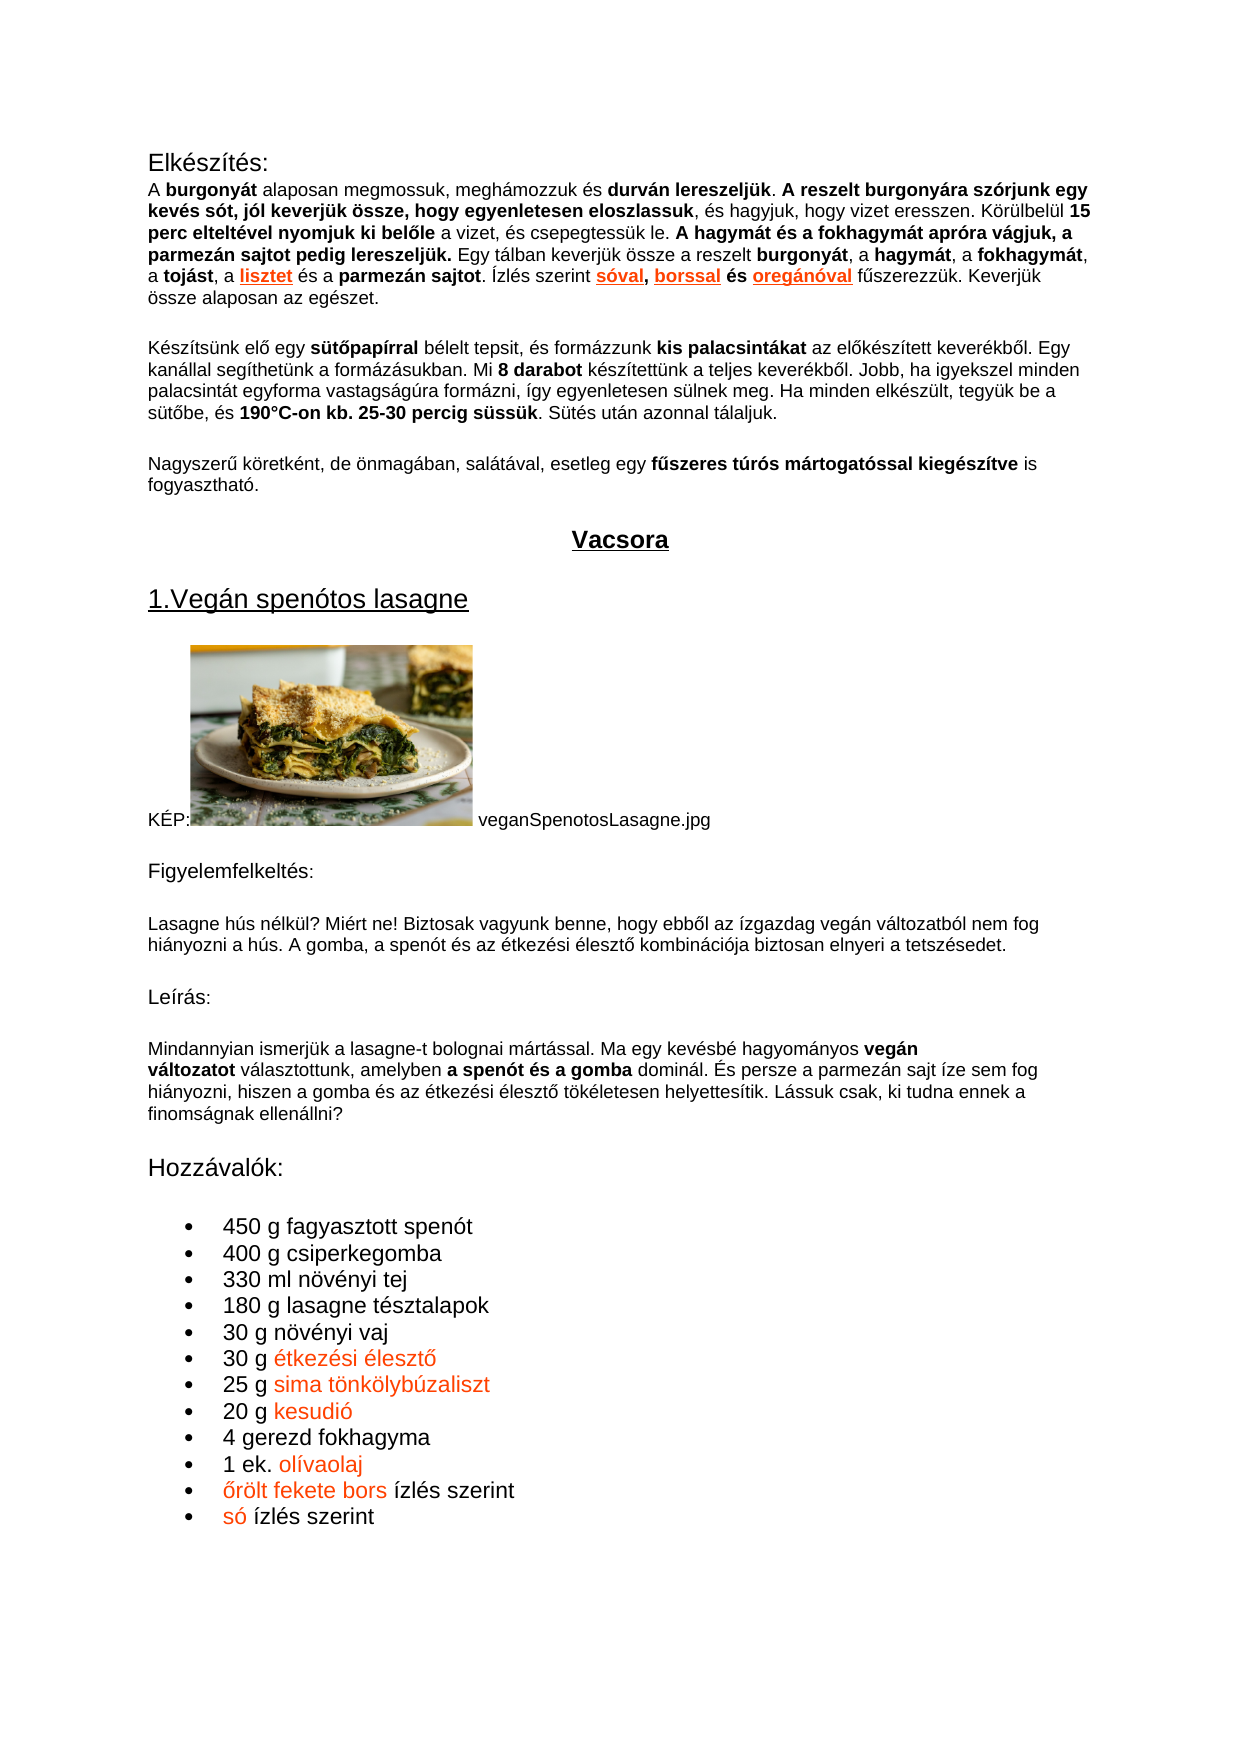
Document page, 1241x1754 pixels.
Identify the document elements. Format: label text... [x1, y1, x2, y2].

text A burgonyát alaposan megmossuk, meghámozzuk és durván lereszeljük. A reszelt burgonyára szórjunk egy kevés sót, jól keverjük össze, hogy egyenletesen eloszlassuk, és hagyjuk, hogy vizet eresszen. Körülbelül 15 perc elteltével nyomjuk ki belőle a vizet, és csepegtessük le. A hagymát és a fokhagymát apróra vágjuk, a parmezán sajtot pedig lereszeljük. Egy tálban keverjük össze a reszelt burgonyát, a hagymát, a fokhagymát, a tojást, a lisztet és a parmezán sajtot. Ízlés szerint sóval, borssal és oregánóval fűszerezzük. Keverjük össze alaposan az egészet. [148, 179, 1093, 308]
text Figyelemfelkeltés: [148, 859, 1093, 883]
list 25 g sima tönkölybúzaliszt [185, 1371, 1093, 1398]
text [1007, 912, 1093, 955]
list 4 gerezd fokhagyma [185, 1424, 1093, 1451]
list 30 g növényi vaj [185, 1319, 1093, 1345]
subtitle Hozzávalók: [148, 1153, 1093, 1182]
list 400 g csiperkegomba [185, 1240, 1093, 1266]
text Vacsora [148, 525, 1093, 554]
text Nagyszerű köretként, de önmagában, salátával, esetleg egy fűszeres túrós mártogatóssal kiegészítve is fogyasztható. [148, 453, 1093, 496]
subtitle Elkészítés: [148, 148, 1093, 176]
list 180 g lasagne tésztalapok [185, 1292, 1093, 1319]
list 1 ek. olívaolaj [185, 1451, 1093, 1477]
subtitle 1.Vegán spenótos lasagne [148, 583, 1093, 614]
list 20 g kesudió [185, 1398, 1093, 1424]
list 450 g fagyasztott spenót [185, 1213, 1093, 1240]
list őrölt fekete bors ízlés szerint [185, 1477, 1093, 1503]
text Mindannyian ismerjük a lasagne-t bolognai mártással. Ma egy kevésbé hagyományos vegán változatot választottunk, amelyben a spenót és a gomba dominál. És persze a parmezán sajt íze sem fog hiányozni, hiszen a gomba és az étkezési élesztő tökéletesen helyettesítik. Lássuk csak, ki tudna ennek a finomságnak ellenállni? [148, 1038, 1093, 1124]
list 30 g étkezési élesztő [185, 1345, 1093, 1371]
text Leírás: [148, 984, 1093, 1008]
list 330 ml növényi tej [185, 1266, 1093, 1292]
list só ízlés szerint [185, 1503, 1093, 1529]
picture [190, 645, 473, 826]
text Készítsünk elő egy sütőpapírral bélelt tepsit, és formázzunk kis palacsintákat az előkészített keverékből. Egy kanállal segíthetünk a formázásukban. Mi 8 darabot készítettünk a teljes keverékből. Jobb, ha igyekszel minden palacsintát egyforma vastagságúra formázni, így egyenletesen sülnek meg. Ha minden elkészült, tegyük be a sütőbe, és 190°C-on kb. 25-30 percig süssük. Sütés után azonnal tálaljuk. [148, 337, 1093, 423]
